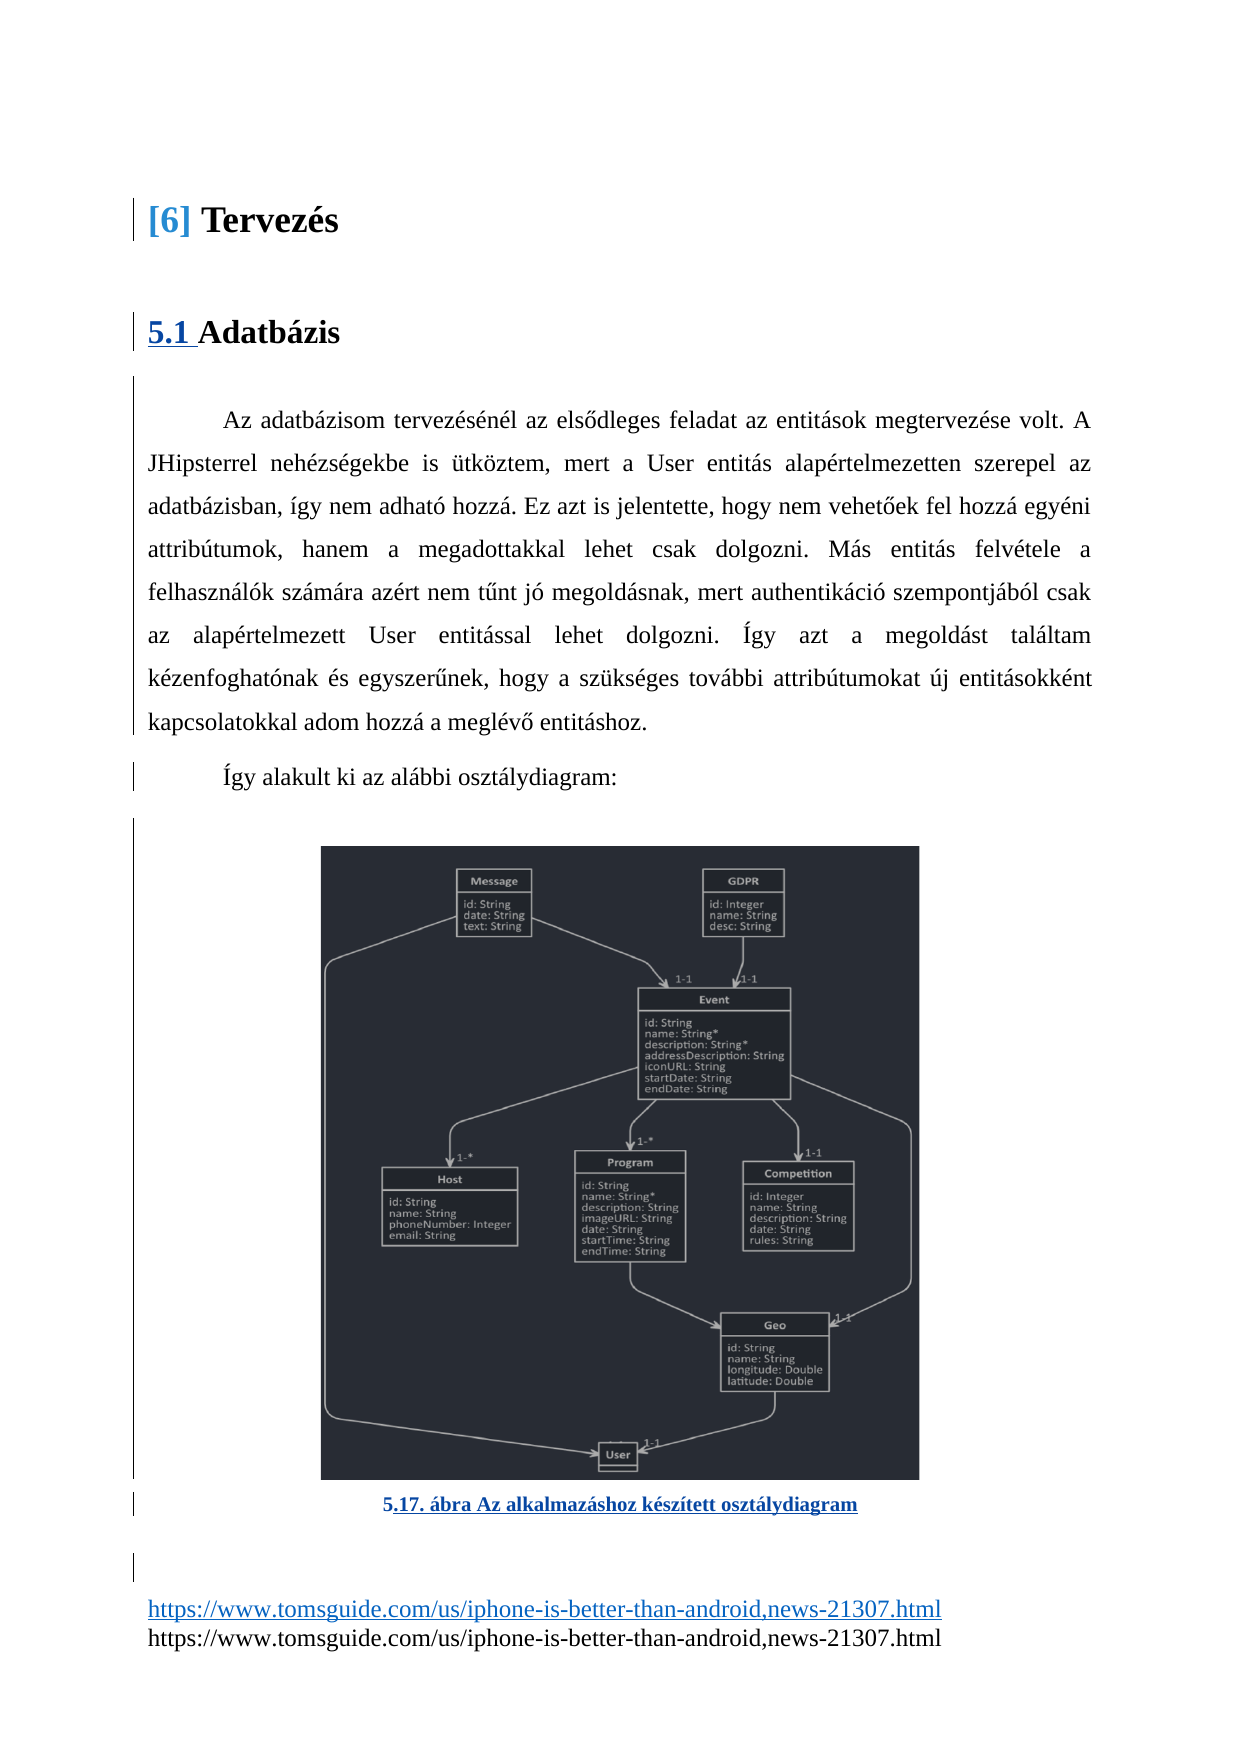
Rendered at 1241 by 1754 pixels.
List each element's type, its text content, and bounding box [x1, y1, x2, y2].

picture [320, 846, 920, 1480]
subtitle Tervezés [148, 198, 1092, 241]
subtitle Adatbázis [148, 312, 1092, 351]
list 5 [148, 1492, 1092, 1516]
list Így alakult ki az alábbi osztálydiagram: [148, 762, 1092, 791]
list Az adatbázisom tervezésénél az elsődleges feladat az entitások megtervezése volt. A JHipsterrel nehézségekbe is ütköztem, mert a User entitás alapértelmezetten szerepel az adatbázisban, így nem adható hozzá. Ez azt is jelentette, hogy nem vehetőek fel hozzá egyéni attribútumok, hanem a megadottakkal lehet csak dolgozni. Más entitás felvétele a felhasználók számára azért nem tűnt jó megoldásnak, mert authentikáció szempontjából csak az alapértelmezett User entitással lehet dolgozni. Így azt a megoldást találtam kézenfoghatónak és egyszerűnek, hogy a szükséges további attribútumokat új entitásokként kapcsolatokkal adom hozzá a meglévő entitáshoz. [148, 405, 1092, 735]
